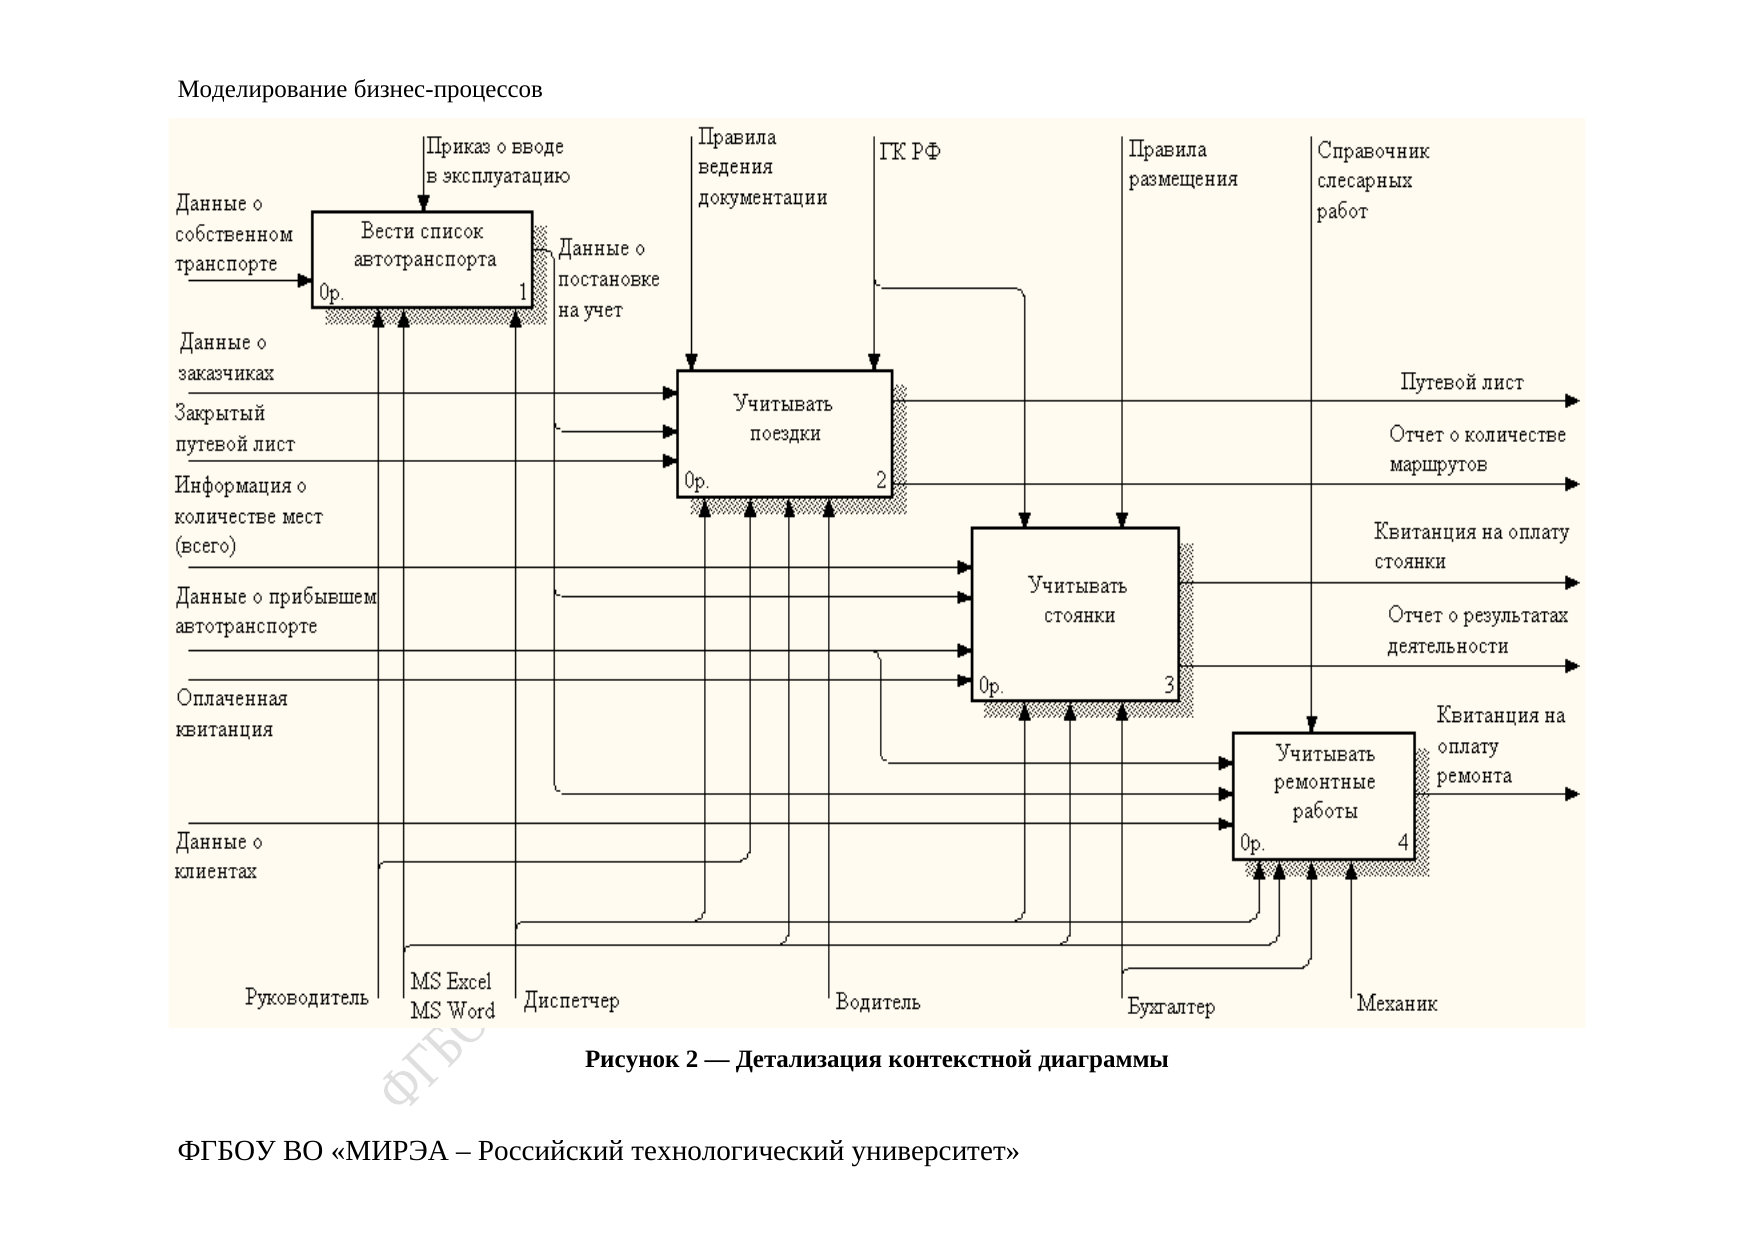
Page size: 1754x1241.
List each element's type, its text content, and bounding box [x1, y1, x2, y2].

picture [168, 118, 1586, 1028]
text Рисунок 2 — Детализация контекстной диаграммы [118, 1044, 1636, 1073]
